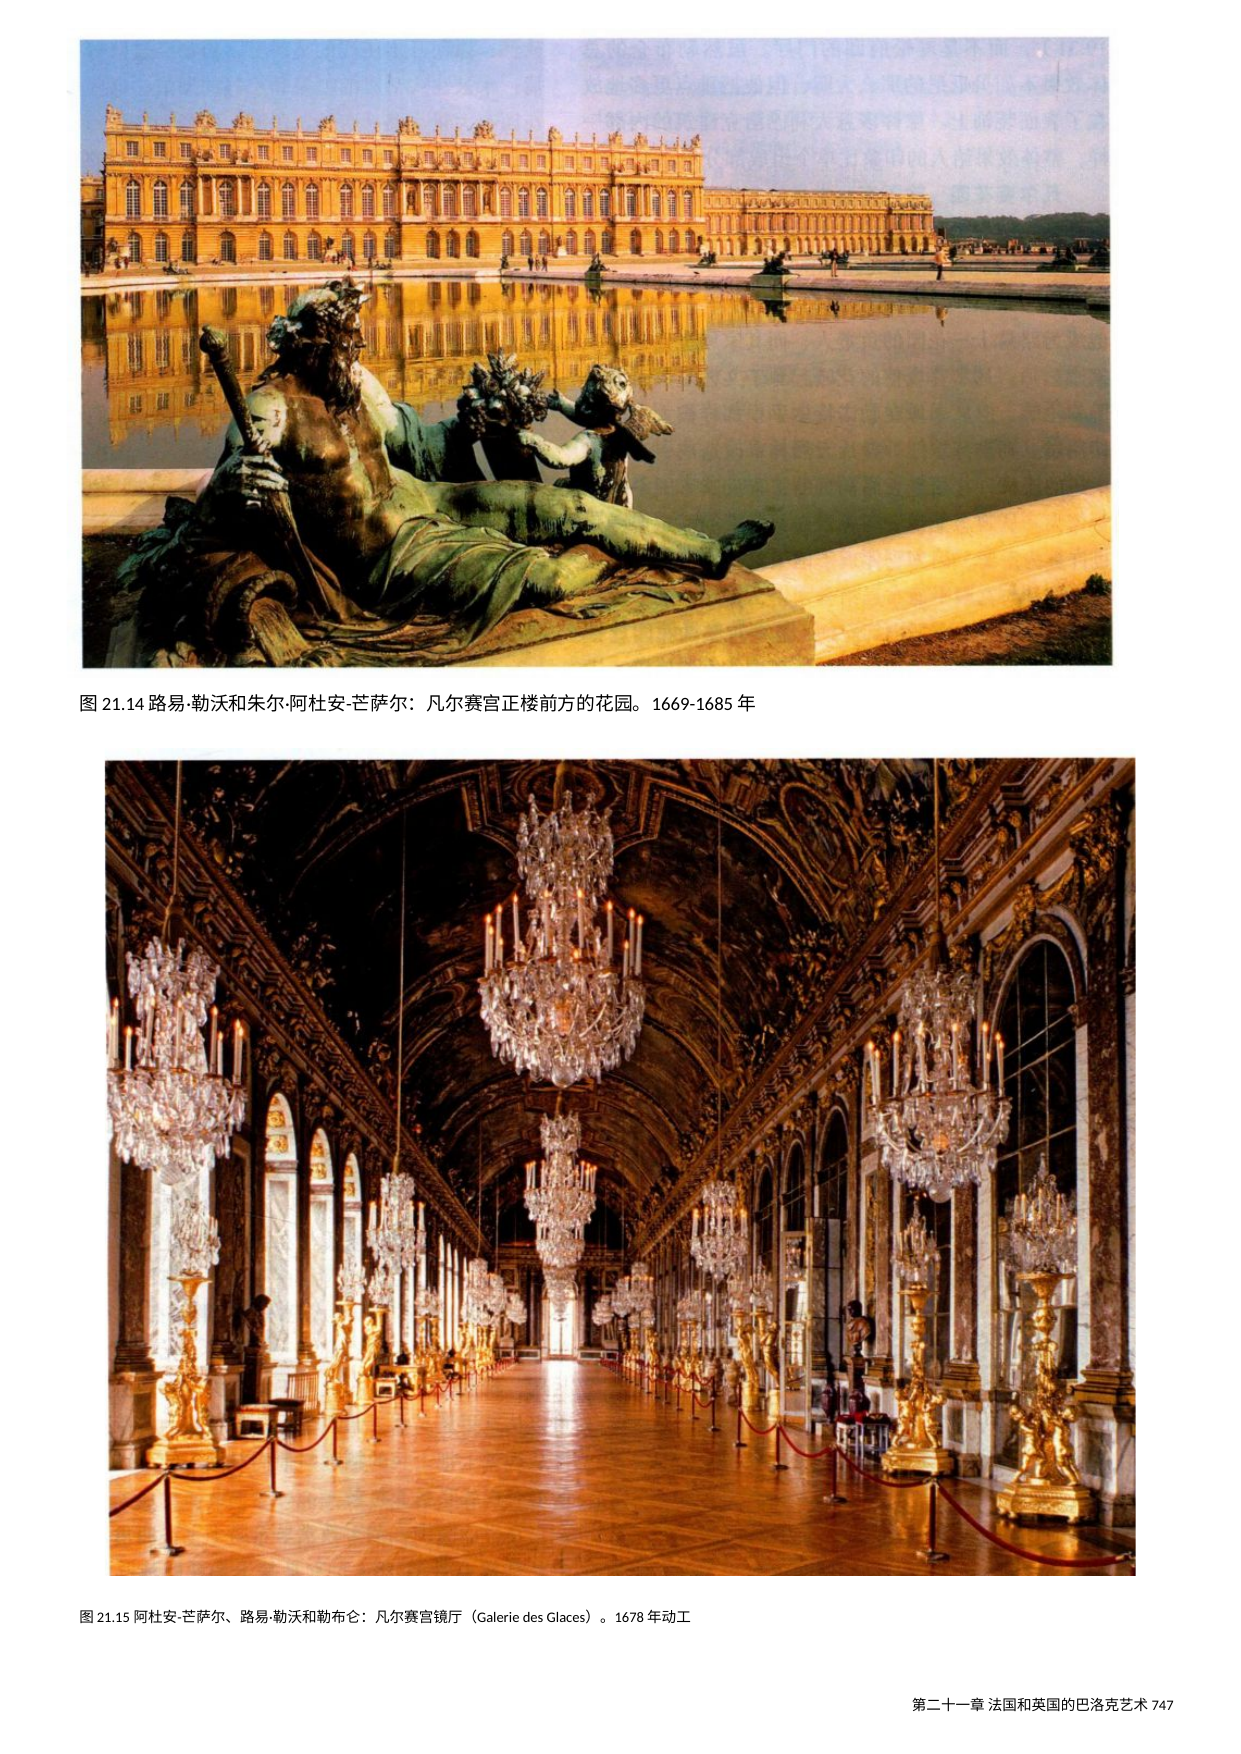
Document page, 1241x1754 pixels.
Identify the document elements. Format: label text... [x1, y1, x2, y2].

text 图21.14 路易·勒沃和朱尔·阿杜安-芒萨尔：凡尔赛宫正楼前方的花园。1669-1685年 [67, 686, 1173, 718]
picture [104, 748, 1136, 1576]
text 图21.15 阿杜安-芒萨尔、路易·勒沃和勒布仑：凡尔赛宫镜厅（Galerie des Glaces）。1678年动工 [67, 1601, 1173, 1632]
picture [66, 28, 1119, 678]
text 第二十一章 法国和英国的巴洛克艺术 747 [67, 1688, 1173, 1720]
